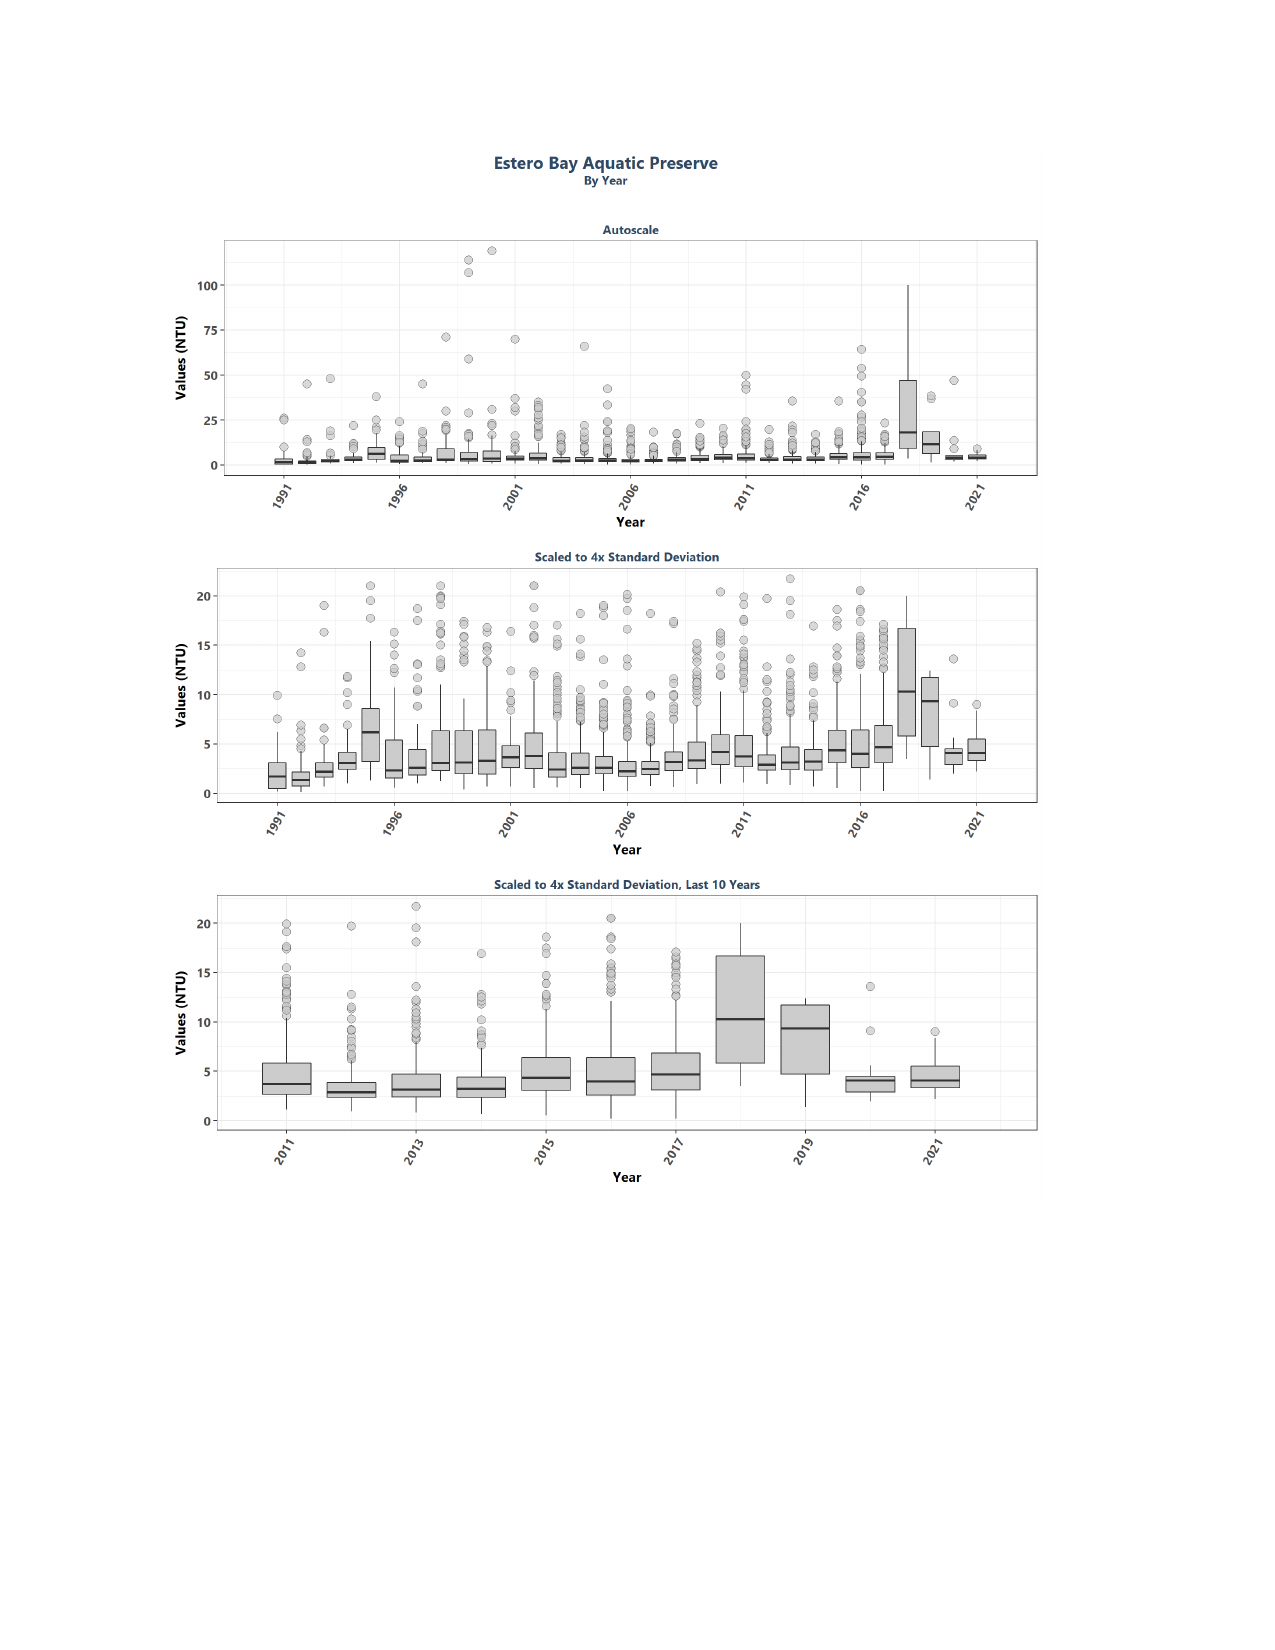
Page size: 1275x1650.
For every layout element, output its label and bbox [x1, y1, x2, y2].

picture [168, 150, 1044, 1200]
